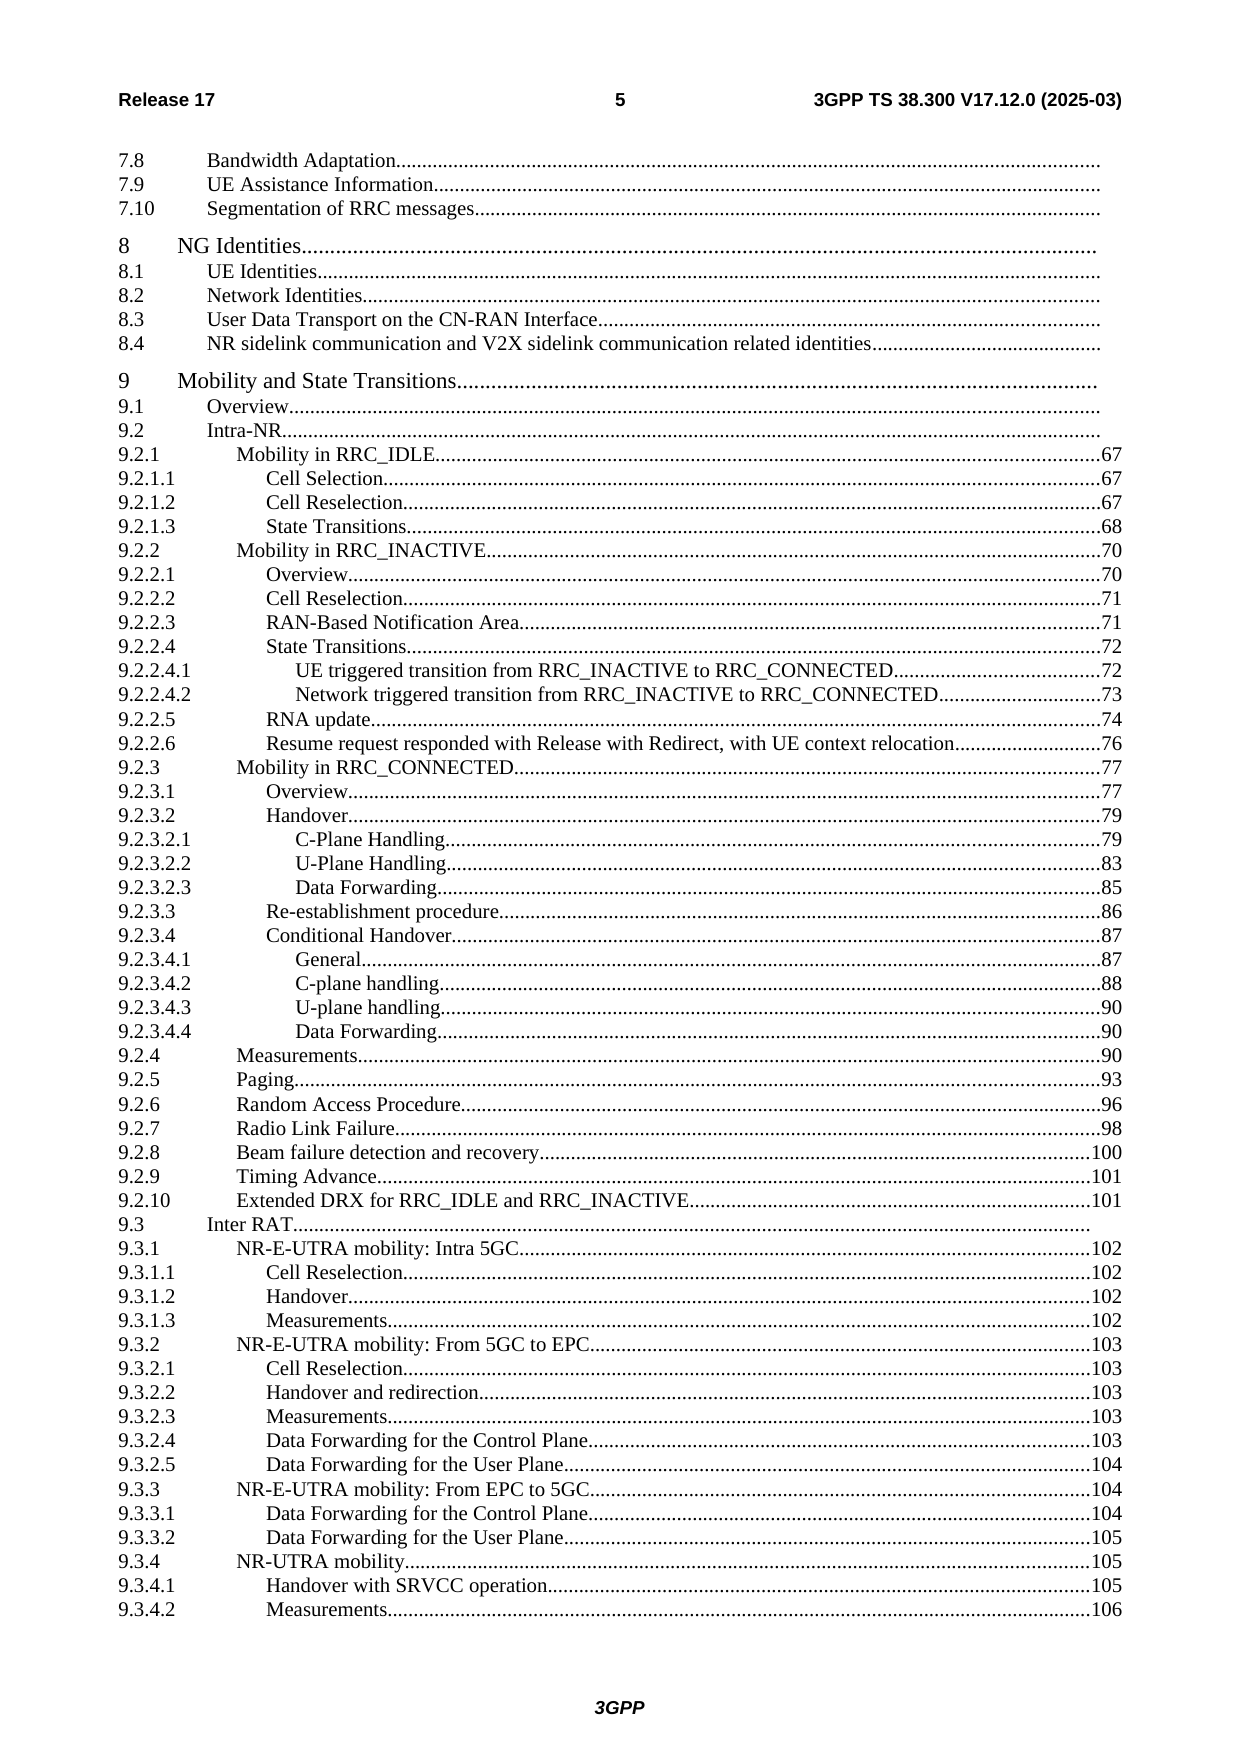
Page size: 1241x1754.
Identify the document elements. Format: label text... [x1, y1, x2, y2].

text 9.3.2.3 Measurements 103 [118, 1404, 1122, 1428]
text 7.8 Bandwidth Adaptation 62 [118, 147, 1078, 172]
text 9.2.4 Measurements 90 [118, 1043, 1122, 1067]
text 9.3.4 NR-UTRA mobility 105 [118, 1549, 1122, 1573]
text 9.3.2.2 Handover and redirection 103 [118, 1380, 1122, 1404]
text 9.2.2.1 Overview 70 [118, 562, 1122, 586]
text 9.2.3.2.3 Data Forwarding 85 [118, 875, 1122, 899]
text 9.3.2.4 Data Forwarding for the Control Plane 103 [118, 1428, 1122, 1452]
text 9.2.2.3 RAN-Based Notification Area 71 [118, 610, 1122, 634]
text 9.2.2 Mobility in RRC_INACTIVE 70 [118, 538, 1122, 562]
text 9.3 Inter RAT 102 [118, 1212, 1078, 1236]
text 9.2.2.2 Cell Reselection 71 [118, 586, 1122, 610]
text 7.10 Segmentation of RRC messages 63 [118, 196, 1078, 220]
text 9.2.3.4.1 General 87 [118, 947, 1122, 971]
text 9.2.3.2.2 U-Plane Handling 83 [118, 851, 1122, 875]
text 9.2.3.3 Re-establishment procedure 86 [118, 899, 1122, 923]
text 9.3.4.2 Measurements 106 [118, 1597, 1122, 1621]
text 9.2.2.4.2 Network triggered transition from RRC_INACTIVE to RRC_CONNECTED 73 [118, 682, 1122, 706]
text 9.3.1.1 Cell Reselection 102 [118, 1260, 1122, 1284]
text 9.2.1.2 Cell Reselection 67 [118, 490, 1122, 514]
text 9.2.8 Beam failure detection and recovery 100 [118, 1139, 1122, 1164]
text 9.3.1.3 Measurements 102 [118, 1308, 1122, 1332]
text 9.1 Overview 66 [118, 394, 1078, 418]
text 9.2.3.4.4 Data Forwarding 90 [118, 1019, 1122, 1043]
text 9.3.2.5 Data Forwarding for the User Plane 104 [118, 1452, 1122, 1476]
text 9.2.3.1 Overview 77 [118, 779, 1122, 803]
text 9.2.3.2.1 C-Plane Handling 79 [118, 827, 1122, 851]
text 9.2.2.5 RNA update 74 [118, 706, 1122, 731]
text 9.2.1.3 State Transitions 68 [118, 514, 1122, 538]
text 8 NG Identities 63 [118, 232, 1078, 258]
text 9.3.4.1 Handover with SRVCC operation 105 [118, 1573, 1122, 1597]
text 9.2.3.4.3 U-plane handling 90 [118, 995, 1122, 1019]
text 8.4 NR sidelink communication and V2X sidelink communication related identities 65 [118, 331, 1078, 355]
text 9.3.3.2 Data Forwarding for the User Plane 105 [118, 1524, 1122, 1549]
text 9.2.1 Mobility in RRC_IDLE 67 [118, 442, 1122, 466]
text 9.3.3 NR-E-UTRA mobility: From EPC to 5GC 104 [118, 1476, 1122, 1501]
text 8.1 UE Identities 63 [118, 258, 1078, 283]
text 9.3.3.1 Data Forwarding for the Control Plane 104 [118, 1501, 1122, 1524]
text 9.3.1.2 Handover 102 [118, 1284, 1122, 1308]
text 9.2.1.1 Cell Selection 67 [118, 466, 1122, 490]
text 9.2.3 Mobility in RRC_CONNECTED 77 [118, 754, 1122, 779]
text 8.2 Network Identities 65 [118, 283, 1078, 307]
text 9 Mobility and State Transitions 66 [118, 367, 1078, 394]
text 9.2.3.2 Handover 79 [118, 803, 1122, 827]
text 9.3.1 NR-E-UTRA mobility: Intra 5GC 102 [118, 1236, 1122, 1260]
text 9.2.10 Extended DRX for RRC_IDLE and RRC_INACTIVE 101 [118, 1188, 1122, 1212]
text 9.2.2.6 Resume request responded with Release with Redirect, with UE context relocation 76 [118, 731, 1122, 754]
text 9.2 Intra-NR 67 [118, 418, 1078, 442]
text 9.2.9 Timing Advance 101 [118, 1164, 1122, 1188]
text 9.3.2 NR-E-UTRA mobility: From 5GC to EPC 103 [118, 1332, 1122, 1356]
text 8.3 User Data Transport on the CN-RAN Interface 65 [118, 307, 1078, 331]
text 9.2.3.4 Conditional Handover 87 [118, 923, 1122, 947]
text 9.2.2.4 State Transitions 72 [118, 634, 1122, 658]
text 9.2.5 Paging 93 [118, 1067, 1122, 1091]
text 9.2.6 Random Access Procedure 96 [118, 1091, 1122, 1116]
text 9.2.7 Radio Link Failure 98 [118, 1116, 1122, 1139]
text 9.3.2.1 Cell Reselection 103 [118, 1356, 1122, 1380]
text 9.2.3.4.2 C-plane handling 88 [118, 971, 1122, 995]
text 7.9 UE Assistance Information 63 [118, 172, 1078, 196]
text 9.2.2.4.1 UE triggered transition from RRC_INACTIVE to RRC_CONNECTED 72 [118, 658, 1122, 682]
